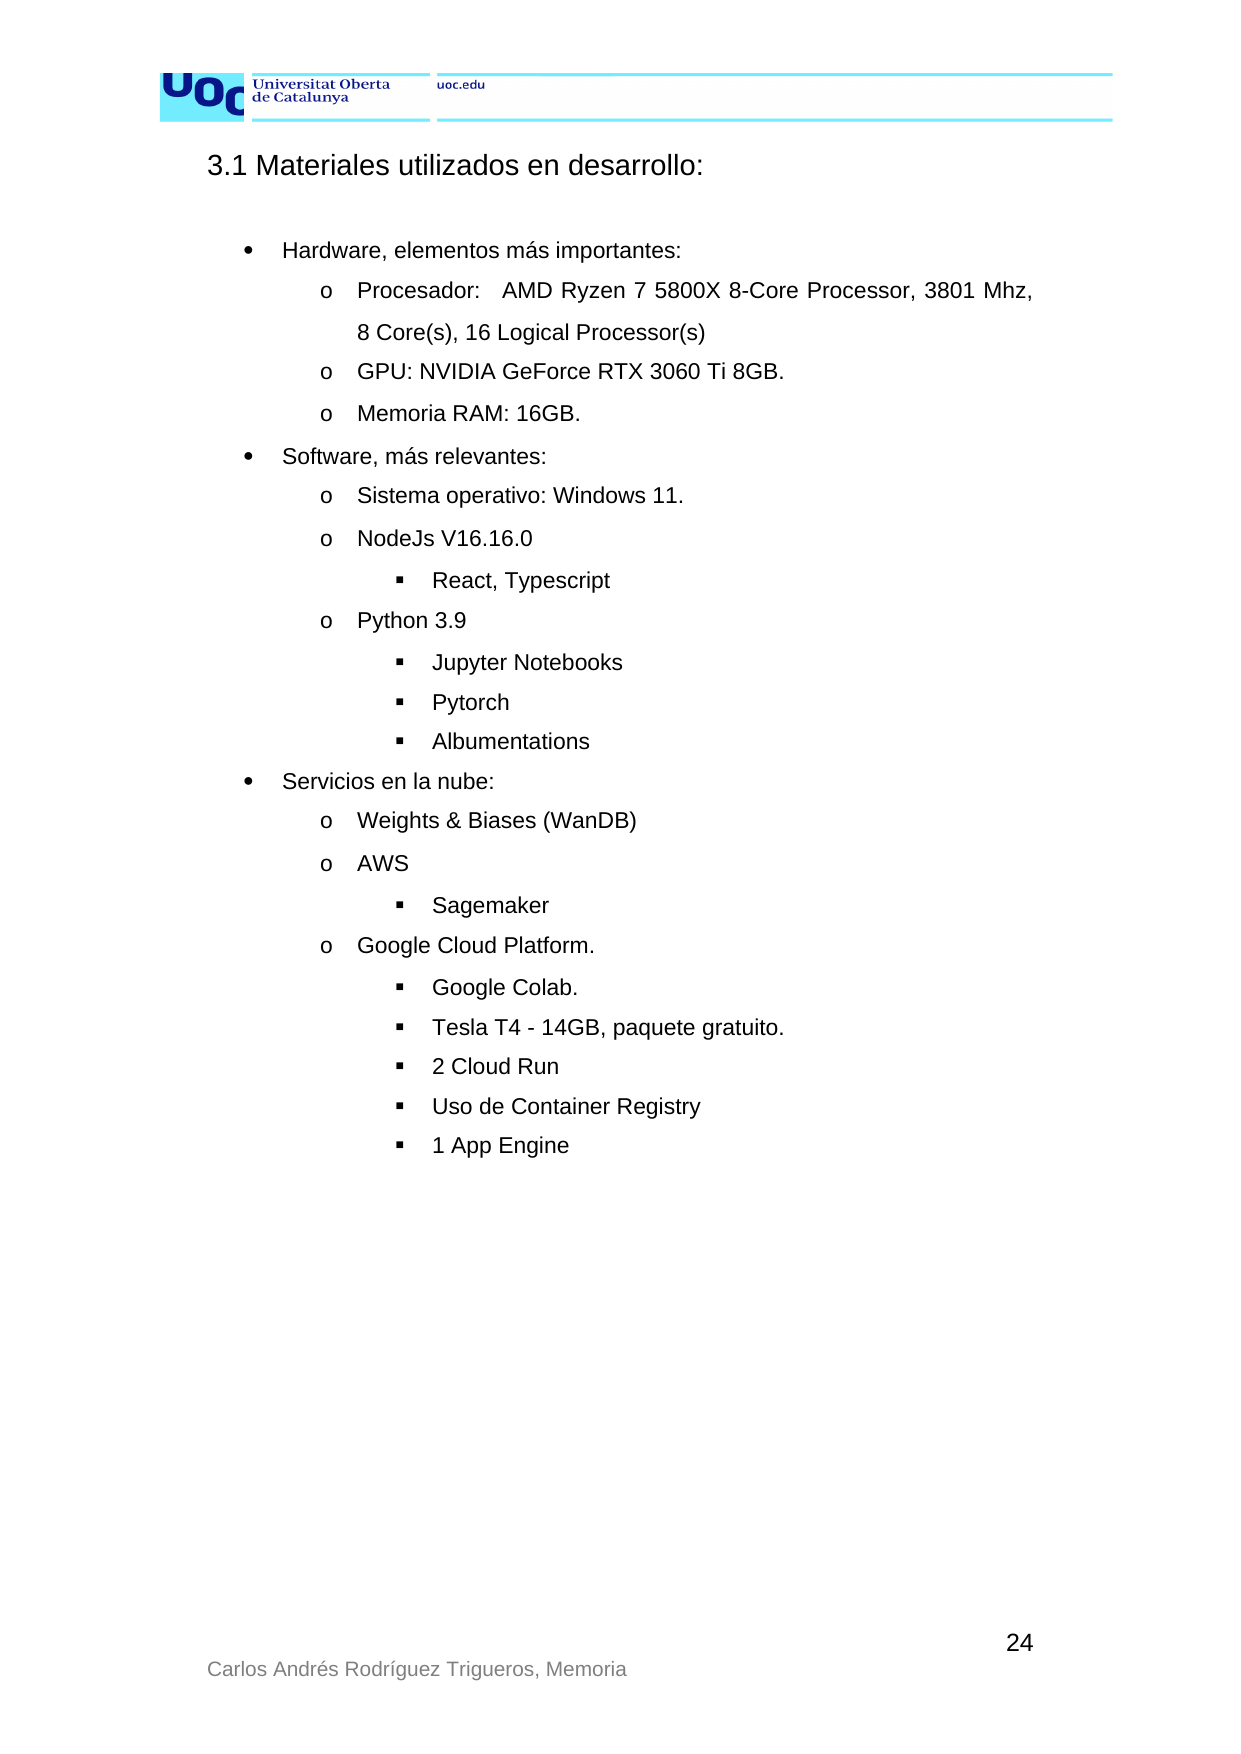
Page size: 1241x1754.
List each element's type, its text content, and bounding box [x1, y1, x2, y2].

list GPU: NVIDIA GeForce RTX 3060 Ti 8GB. [319, 358, 1033, 386]
list 1 App Engine [394, 1132, 1033, 1158]
list Servicios en la nube: [244, 768, 1033, 794]
list Memoria RAM: 16GB. [319, 400, 1033, 429]
list Sagemaker [394, 892, 1033, 919]
list React, Typescript [394, 567, 1033, 594]
list NodeJs V16.16.0 [319, 525, 1033, 553]
list Google Colab. [394, 974, 1033, 1001]
list Google Cloud Platform. [319, 932, 1033, 960]
list Sistema operativo: Windows 11. [319, 482, 1033, 511]
list Tesla T4 - 14GB, paquete gratuito. [394, 1014, 1033, 1040]
list Albumentations [394, 728, 1033, 755]
list Weights & Biases (WanDB) [319, 807, 1033, 836]
list Hardware, elementos más importantes: [244, 237, 1033, 264]
list Python 3.9 [319, 607, 1033, 635]
list 2 Cloud Run [394, 1053, 1033, 1079]
list Pytorch [394, 689, 1033, 715]
list Jupyter Notebooks [394, 649, 1033, 676]
subtitle 3.1 Materiales utilizados en desarrollo: [207, 148, 1033, 181]
list AWS [319, 850, 1033, 878]
list Software, más relevantes: [244, 443, 1033, 469]
list Uso de Container Registry [394, 1093, 1033, 1119]
list Procesador: AMD Ryzen 7 5800X 8-Core Processor, 3801 Mhz, 8 Core(s), 16 Logical Processor(s) [319, 277, 1033, 345]
picture [159, 73, 1113, 124]
